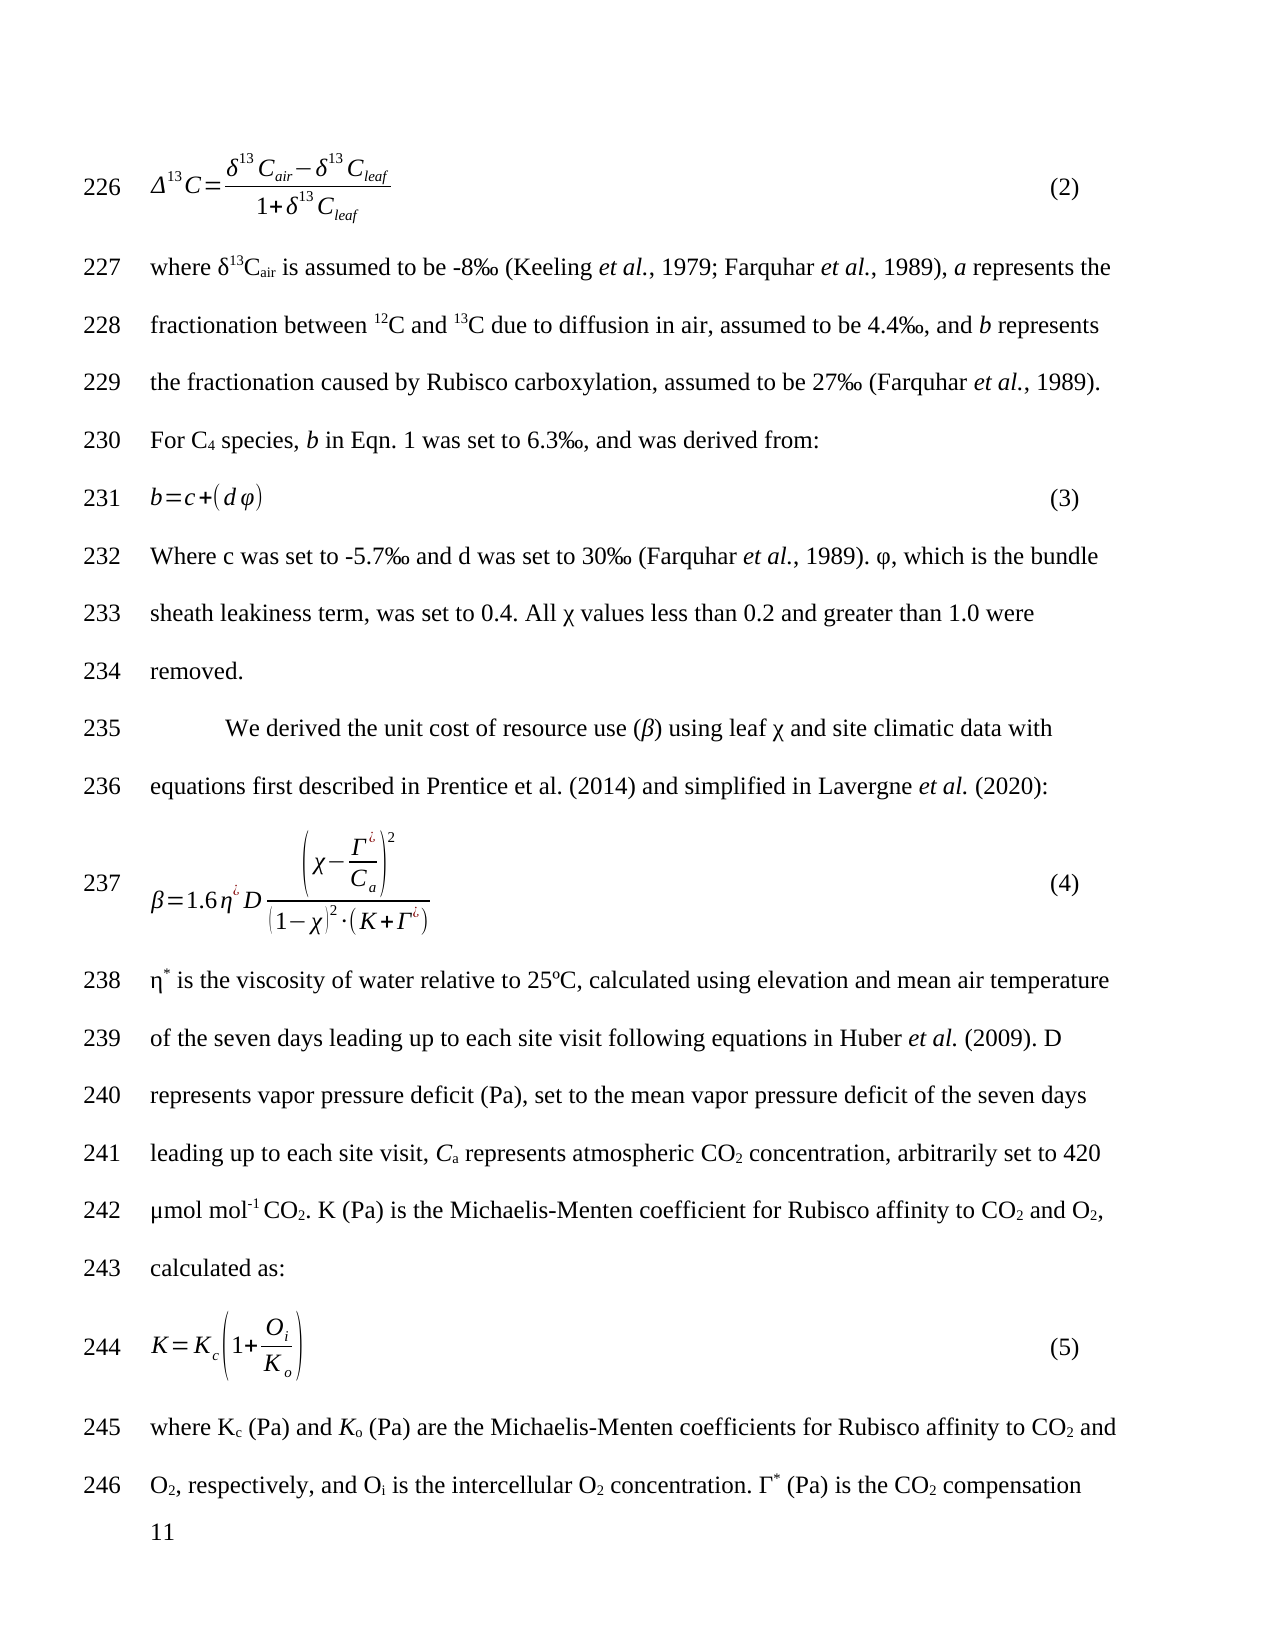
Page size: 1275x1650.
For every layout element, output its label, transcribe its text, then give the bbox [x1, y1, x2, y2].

text We derived the unit cost of resource use (β) using leaf χ and site climatic data with equations first described in Prentice et al. (2014) and simplified in Lavergne et al. (2020): [150, 713, 1125, 800]
text Where c was set to -5.7‰ and d was set to 30‰ (Farquhar et al., 1989). φ, which is the bundle sheath leakiness term, was set to 0.4. All χ values less than 0.2 and greater than 1.0 were removed. [150, 541, 1125, 685]
text η* is the viscosity of water relative to 25ºC, calculated using elevation and mean air temperature of the seven days leading up to each site visit following equations in Huber et al. (2009). D represents vapor pressure deficit (Pa), set to the mean vapor pressure deficit of the seven days leading up to each site visit, Ca represents atmospheric CO2 concentration, arbitrarily set to 420 μmol mol-1 CO2. K (Pa) is the Michaelis-Menten coefficient for Rubisco affinity to CO2 and O2, calculated as: [150, 965, 1125, 1281]
text where δ13Cair is assumed to be -8‰ (Keeling et al., 1979; Farquhar et al., 1989), a represents the fractionation between 12C and 13C due to diffusion in air, assumed to be 4.4‰, and b represents the fractionation caused by Rubisco carboxylation, assumed to be 27‰ (Farquhar et al., 1989). For C4 species, b in Eqn. 1 was set to 6.3‰, and was derived from: [150, 252, 1125, 453]
text (2) [150, 150, 1125, 223]
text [150, 1412, 1125, 1498]
text (4) [150, 828, 1125, 936]
text (5) [150, 1310, 1125, 1383]
text (3) [150, 482, 1125, 512]
